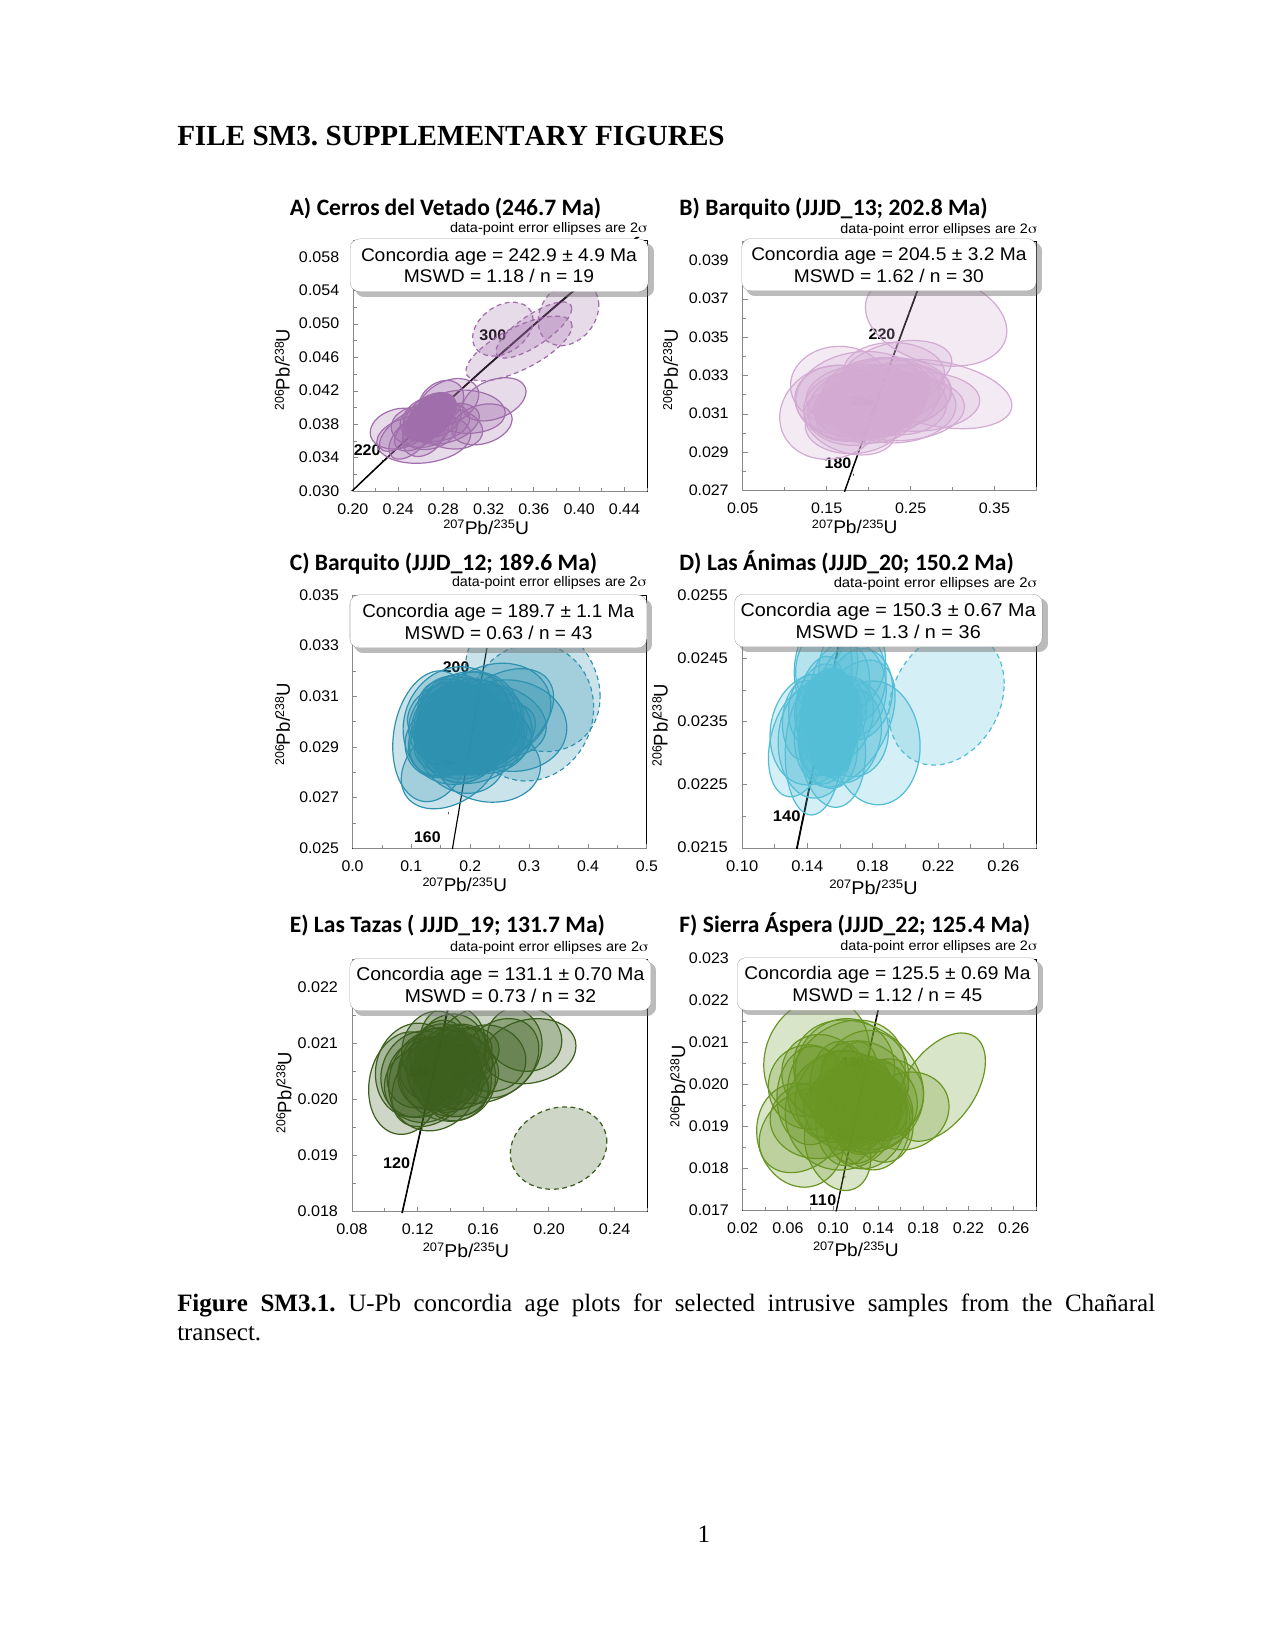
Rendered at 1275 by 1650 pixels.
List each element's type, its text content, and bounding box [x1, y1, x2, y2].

list FILE SM3. SUPPLEMENTARY FIGURES [177, 118, 1156, 152]
list Figure SM3.1. U-Pb concordia age plots for selected intrusive samples from the Chañaral transect. [177, 1288, 1156, 1345]
